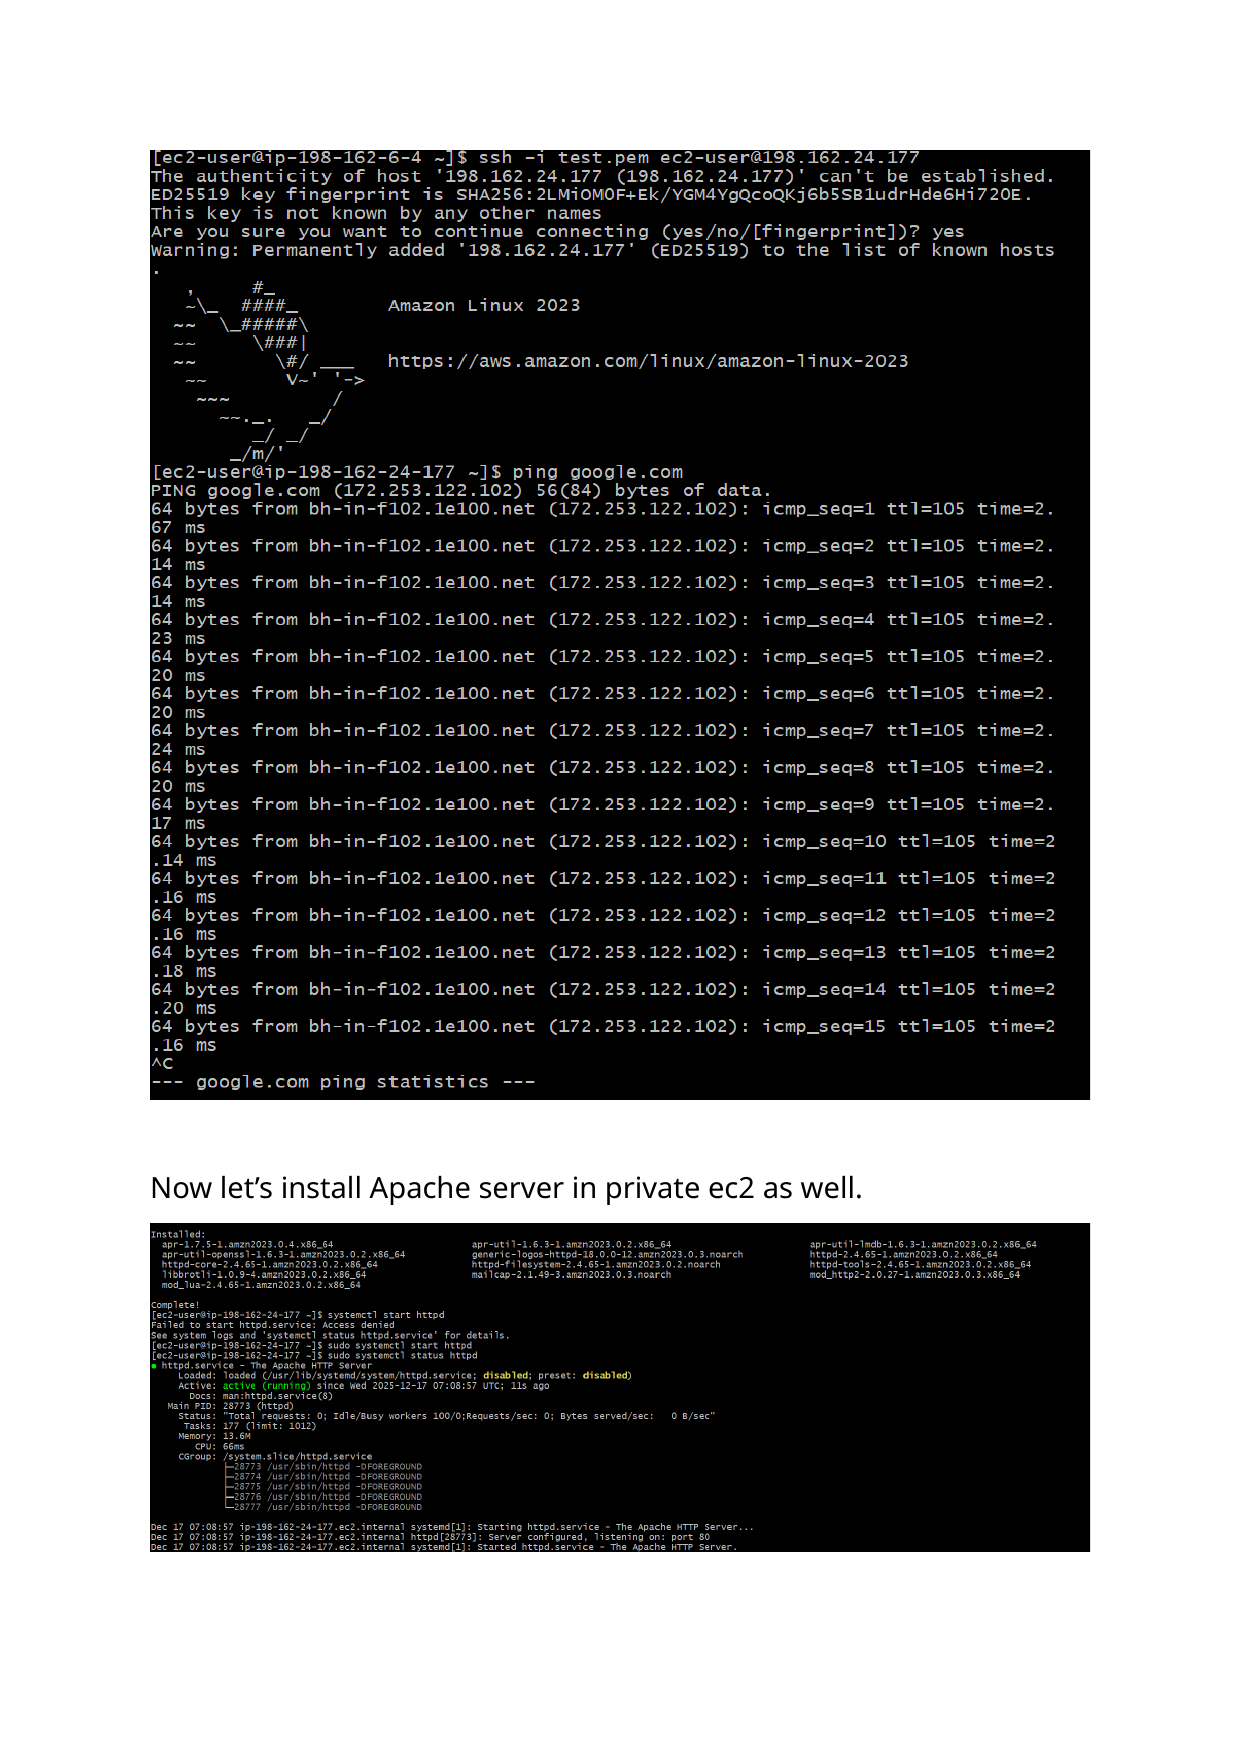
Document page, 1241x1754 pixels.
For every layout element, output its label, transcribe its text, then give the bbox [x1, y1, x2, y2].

text Now let’s install Apache server in private ec2 as well. [150, 1167, 1090, 1207]
picture [150, 150, 1091, 1100]
picture [150, 1223, 1091, 1552]
